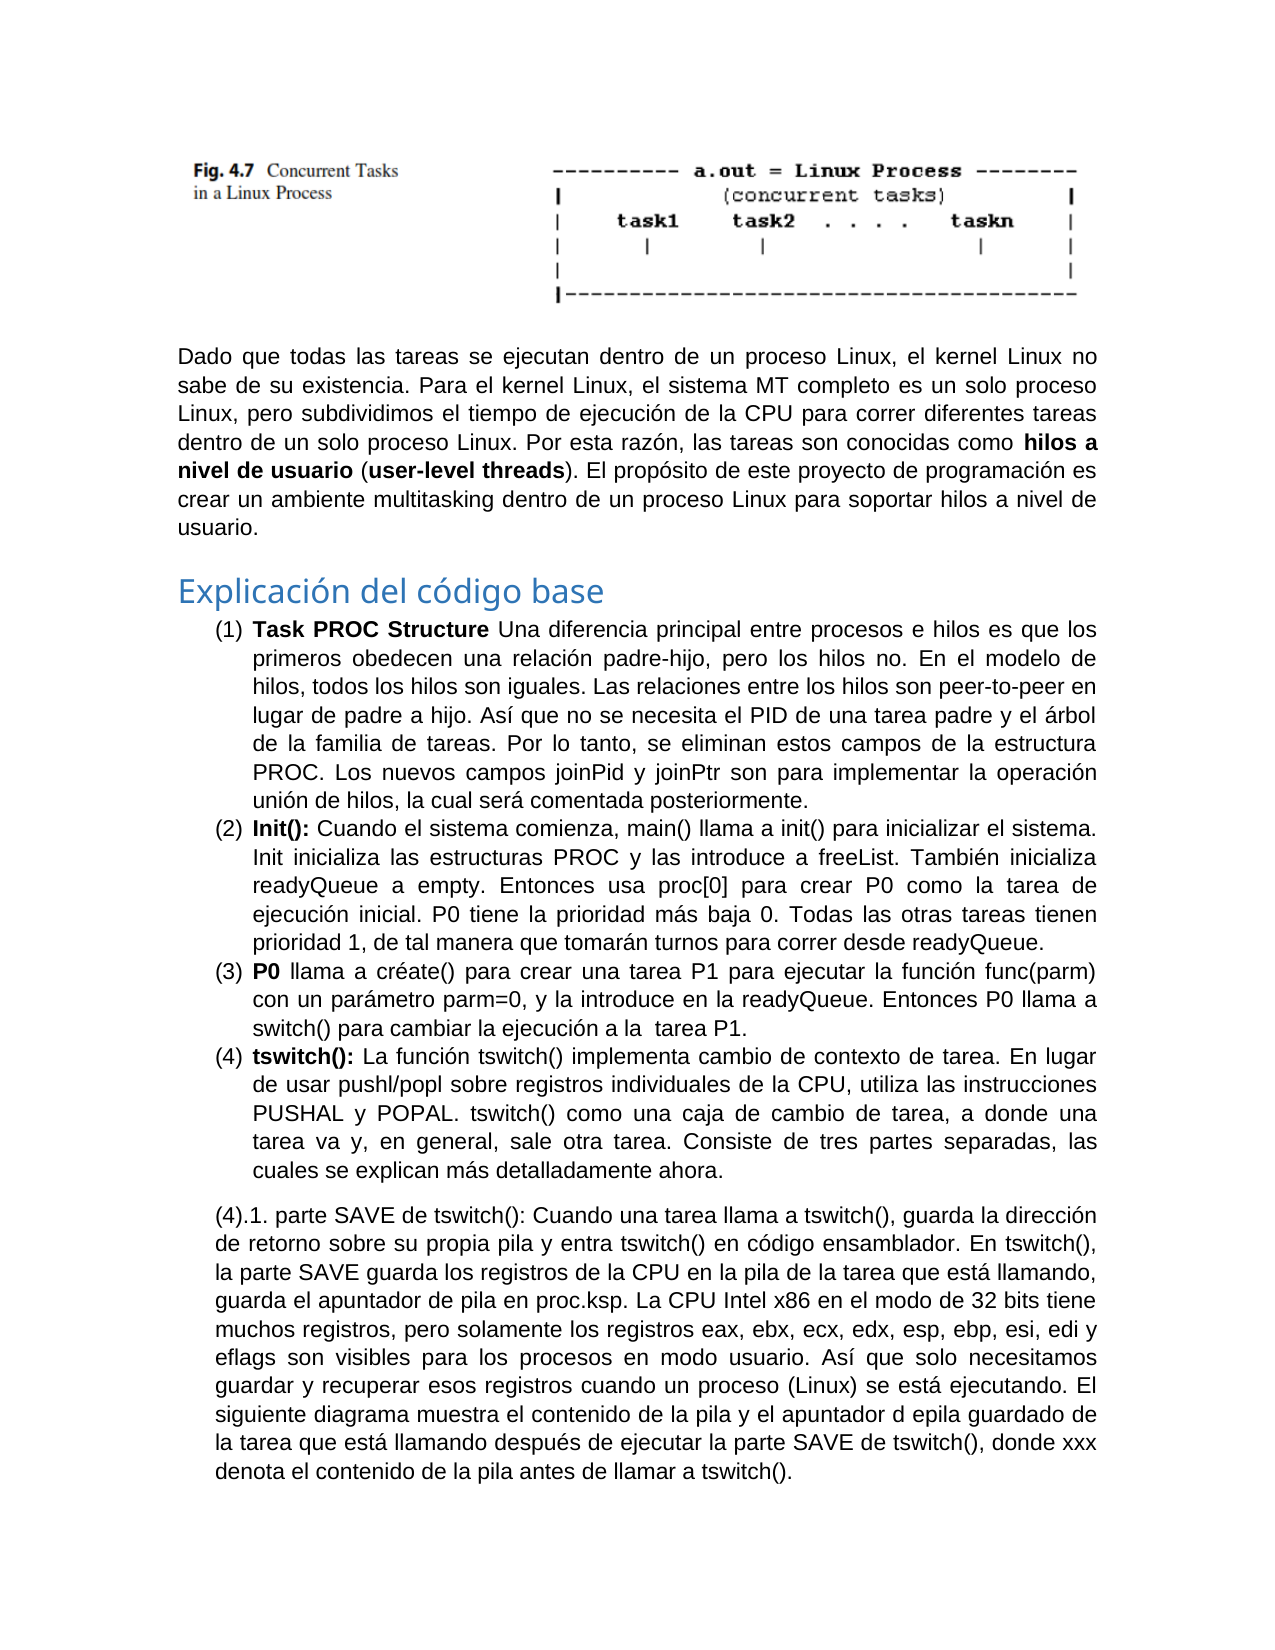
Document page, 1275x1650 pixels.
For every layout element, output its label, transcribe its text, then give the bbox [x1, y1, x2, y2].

list tswitch(): La función tswitch() implementa cambio de contexto de tarea. En lugar de usar pushl/popl sobre registros individuales de la CPU, utiliza las instrucciones PUSHAL y POPAL. tswitch() como una caja de cambio de tarea, a donde una tarea va y, en general, sale otra tarea. Consiste de tres partes separadas, las cuales se explican más detalladamente ahora. [215, 1043, 1098, 1183]
list Init(): Cuando el sistema comienza, main() llama a init() para inicializar el sistema. Init inicializa las estructuras PROC y las introduce a freeList. También inicializa readyQueue a empty. Entonces usa proc[0] para crear P0 como la tarea de ejecución inicial. P0 tiene la prioridad más baja 0. Todas las otras tareas tienen prioridad 1, de tal manera que tomarán turnos para correr desde readyQueue. [215, 815, 1098, 956]
list P0 llama a créate() para crear una tarea P1 para ejecutar la función func(parm) con un parámetro parm=0, y la introduce en la readyQueue. Entonces P0 llama a switch() para cambiar la ejecución a la tarea P1. [215, 958, 1098, 1041]
text (4).1. parte SAVE de tswitch(): Cuando una tarea llama a tswitch(), guarda la dirección de retorno sobre su propia pila y entra tswitch() en código ensamblador. En tswitch(), la parte SAVE guarda los registros de la CPU en la pila de la tarea que está llamando, guarda el apuntador de pila en proc.ksp. La CPU Intel x86 en el modo de 32 bits tiene muchos registros, pero solamente los registros eax, ebx, ecx, edx, esp, ebp, esi, edi y eflags son visibles para los procesos en modo usuario. Así que solo necesitamos guardar y recuperar esos registros cuando un proceso (Linux) se está ejecutando. El siguiente diagrama muestra el contenido de la pila y el apuntador d epila guardado de la tarea que está llamando después de ejecutar la parte SAVE de tswitch(), donde xxx denota el contenido de la pila antes de llamar a tswitch(). [215, 1202, 1098, 1484]
picture [177, 147, 1098, 325]
subtitle Explicación del código base [177, 567, 1098, 613]
list Task PROC Structure Una diferencia principal entre procesos e hilos es que los primeros obedecen una relación padre-hijo, pero los hilos no. En el modelo de hilos, todos los hilos son iguales. Las relaciones entre los hilos son peer-to-peer en lugar de padre a hijo. Así que no se necesita el PID de una tarea padre y el árbol de la familia de tareas. Por lo tanto, se eliminan estos campos de la estructura PROC. Los nuevos campos joinPid y joinPtr son para implementar la operación unión de hilos, la cual será comentada posteriormente. [215, 616, 1098, 813]
text Dado que todas las tareas se ejecutan dentro de un proceso Linux, el kernel Linux no sabe de su existencia. Para el kernel Linux, el sistema MT completo es un solo proceso Linux, pero subdividimos el tiempo de ejecución de la CPU para correr diferentes tareas dentro de un solo proceso Linux. Por esta razón, las tareas son conocidas como hilos a nivel de usuario (user-level threads). El propósito de este proyecto de programación es crear un ambiente multitasking dentro de un proceso Linux para soportar hilos a nivel de usuario. [177, 343, 1098, 540]
